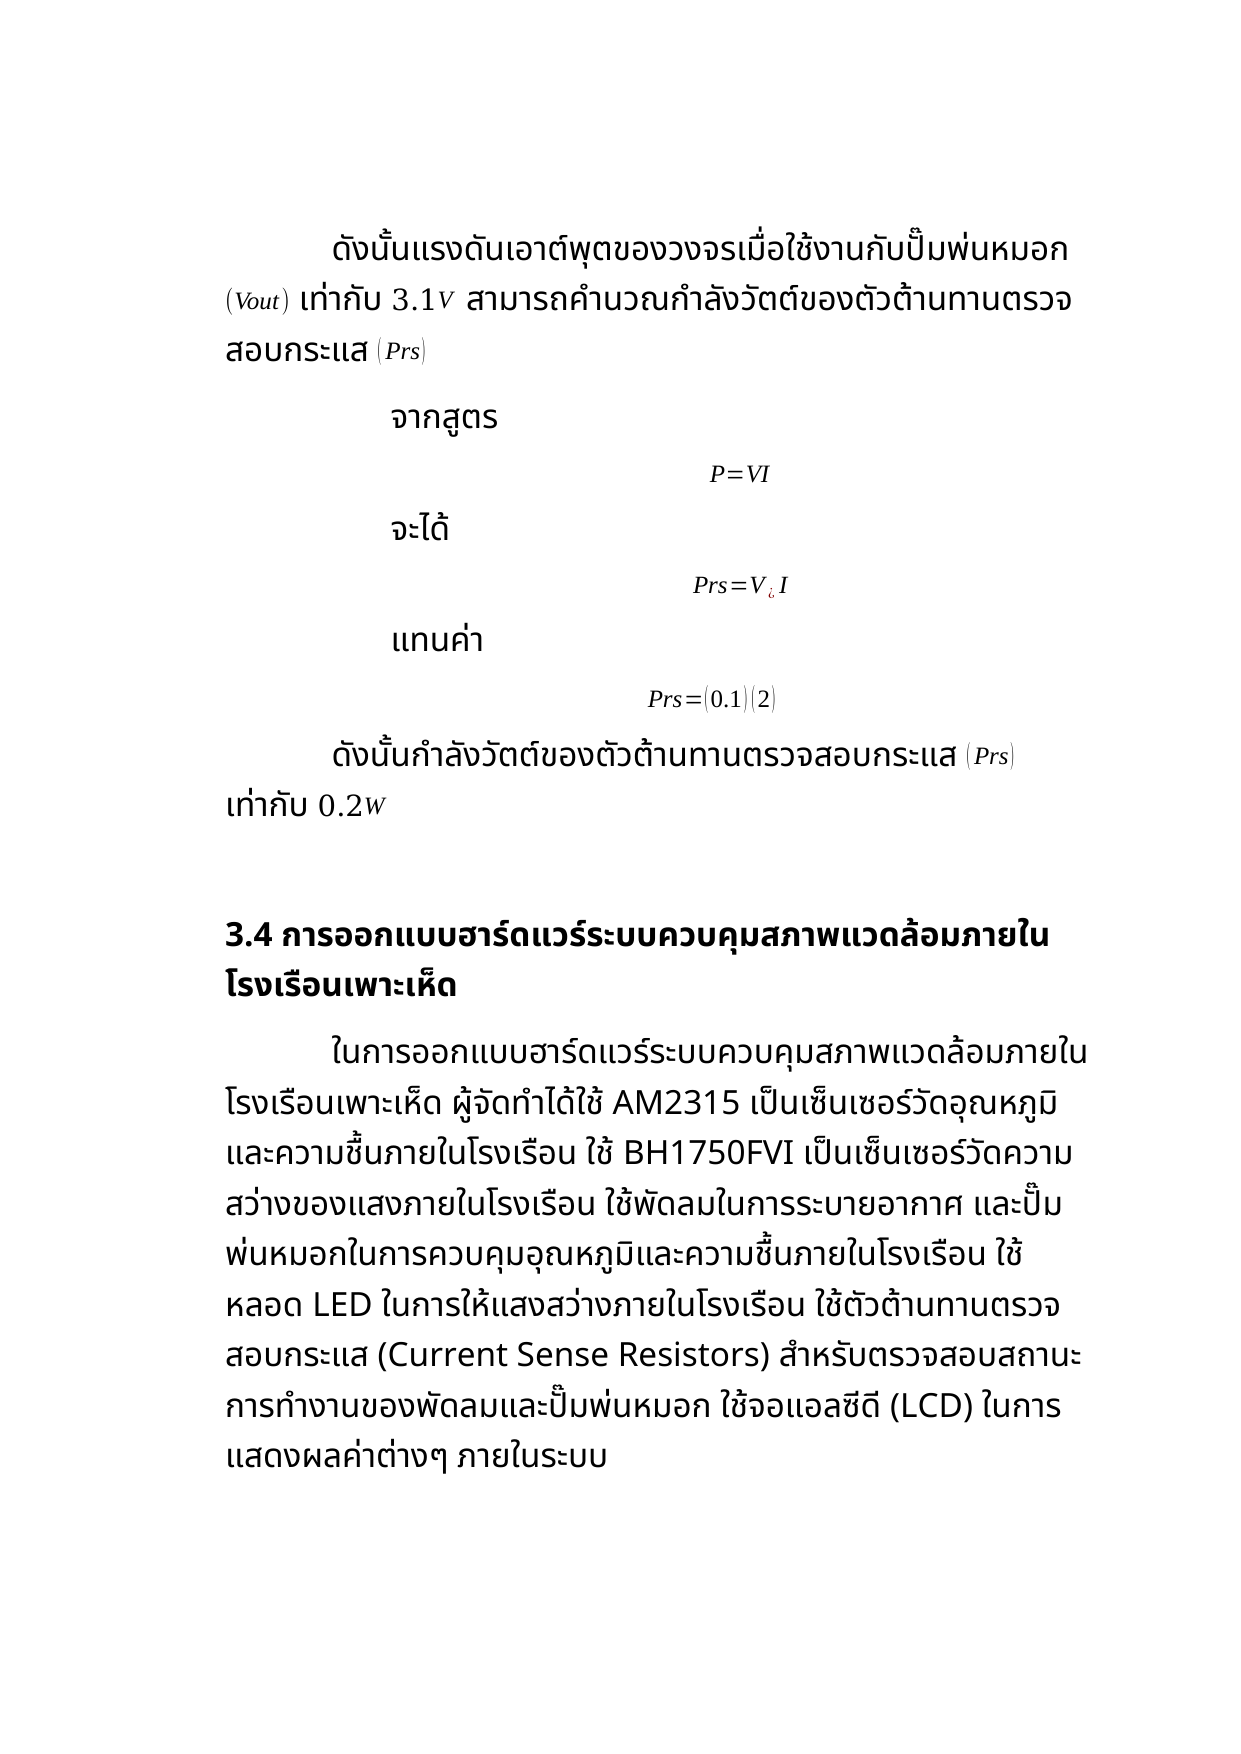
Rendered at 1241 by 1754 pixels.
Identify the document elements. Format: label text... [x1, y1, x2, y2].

text ดังนั้นแรงดันเอาต์พุตของวงจรเมื่อใช้งานกับปั๊มพ่นหมอก เท่ากับ 3.1 สามารถคำนวณกำลังวัตต์ของตัวต้านทานตรวจสอบกระแส [225, 225, 1090, 376]
text จากสูตร [225, 393, 1090, 443]
text จะได้ [225, 505, 1090, 555]
text ในการออกแบบฮาร์ดแวร์ระบบควบคุมสภาพแวดล้อมภายในโรงเรือนเพาะเห็ด ผู้จัดทำได้ใช้ AM2315 เป็นเซ็นเซอร์วัดอุณหภูมิและความชื้นภายในโรงเรือน ใช้ BH1750FVI เป็นเซ็นเซอร์วัดความสว่างของแสงภายในโรงเรือน ใช้พัดลมในการระบายอากาศ และปั๊มพ่นหมอกในการควบคุมอุณหภูมิและความชื้นภายในโรงเรือน ใช้หลอด LED ในการให้แสงสว่างภายในโรงเรือน ใช้ตัวต้านทานตรวจสอบกระแส (Current Sense Resistors) สำหรับตรวจสอบสถานะการทำงานของพัดลมและปั๊มพ่นหมอก ใช้จอแอลซีดี (LCD) ในการแสดงผลค่าต่างๆ ภายในระบบ [225, 1028, 1090, 1483]
text ดังนั้นกำลังวัตต์ของตัวต้านทานตรวจสอบกระแส เท่ากับ 0.2 [225, 731, 1090, 832]
text แทนค่า [225, 616, 1090, 667]
text 3.4 การออกแบบฮาร์ดแวร์ระบบควบคุมสภาพแวดล้อมภายในโรงเรือนเพาะเห็ด [225, 910, 1090, 1011]
